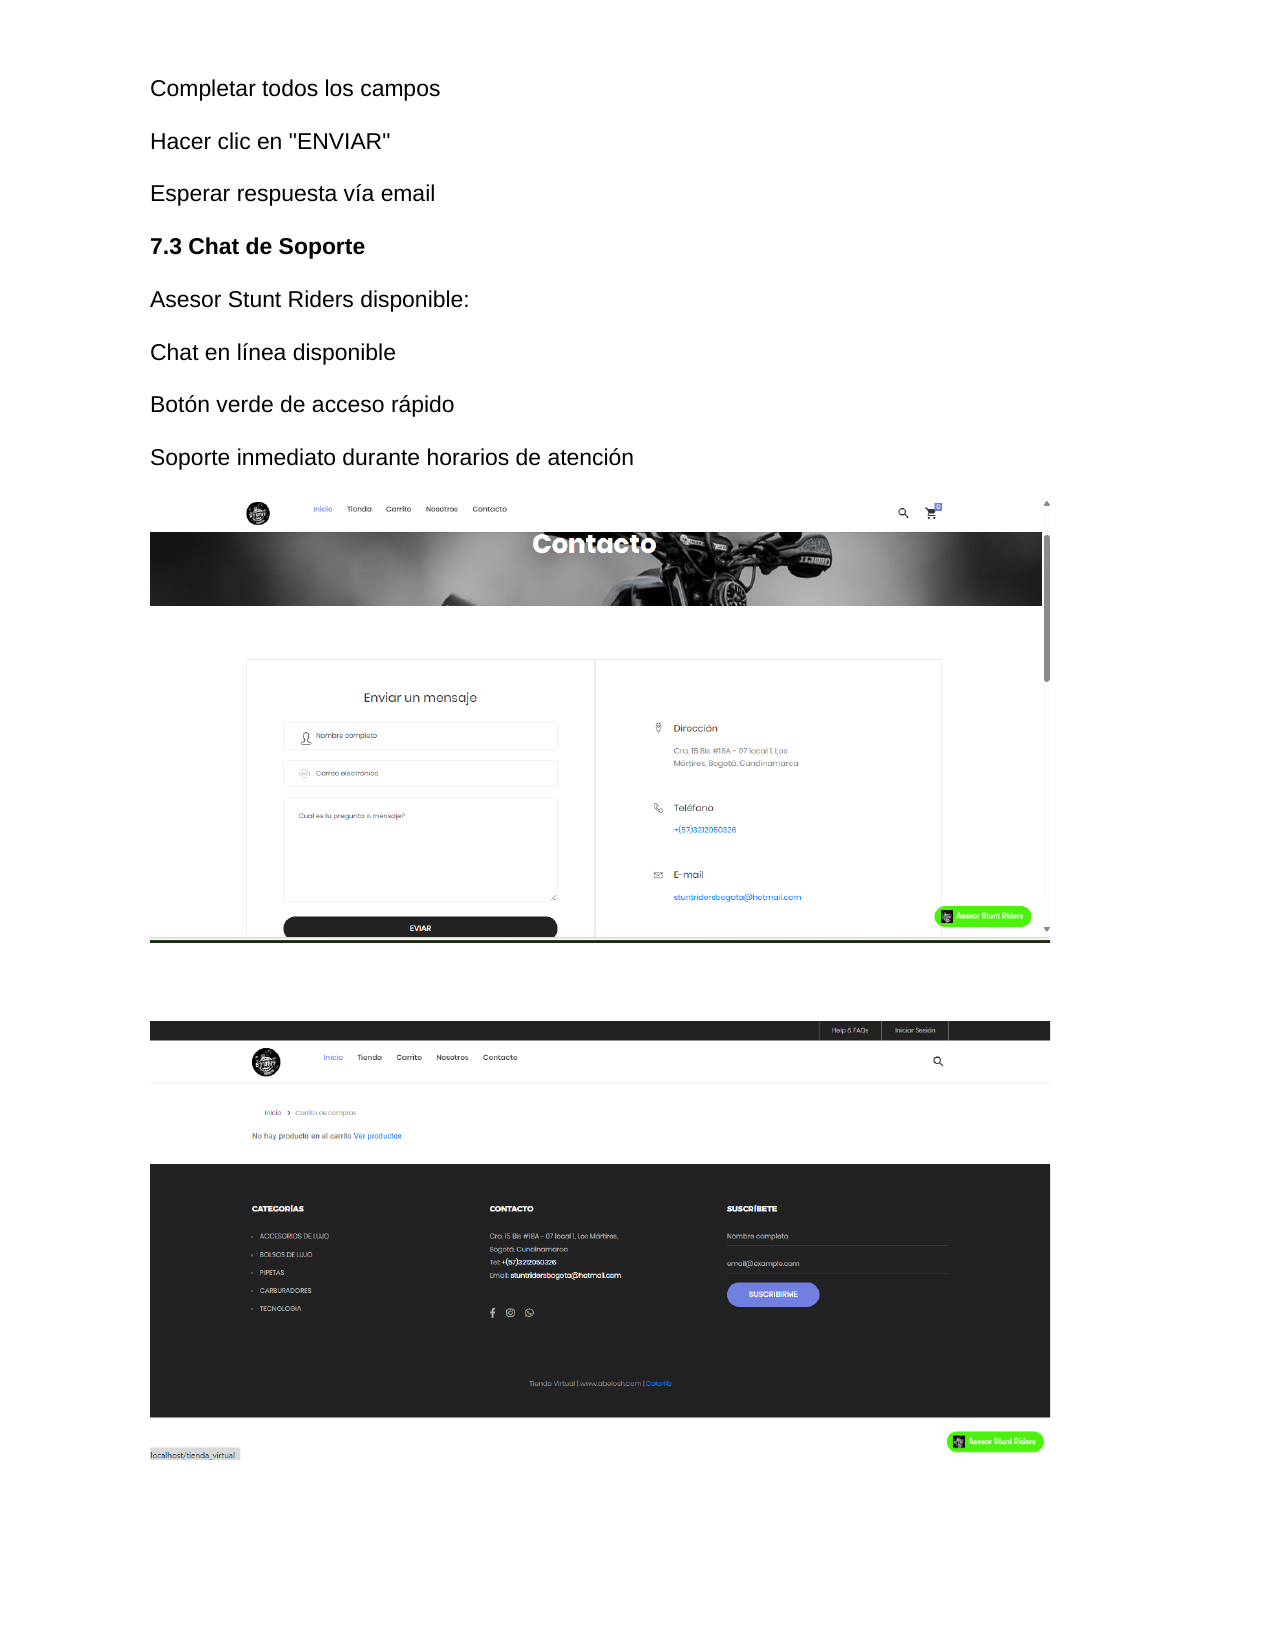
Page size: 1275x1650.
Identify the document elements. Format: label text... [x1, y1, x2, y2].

text Esperar respuesta vía email [75, 180, 1200, 207]
text Hacer clic en "ENVIAR" [75, 128, 1200, 154]
text Botón verde de acceso rápido [75, 391, 1200, 418]
picture [150, 1021, 1050, 1460]
text Completar todos los campos [75, 75, 1200, 101]
text Asesor Stunt Riders disponible: [75, 286, 1200, 312]
picture [150, 496, 1050, 943]
text Soporte inmediato durante horarios de atención [75, 444, 1200, 470]
subtitle 7.3 Chat de Soporte [75, 233, 1200, 259]
text Chat en línea disponible [75, 338, 1200, 365]
